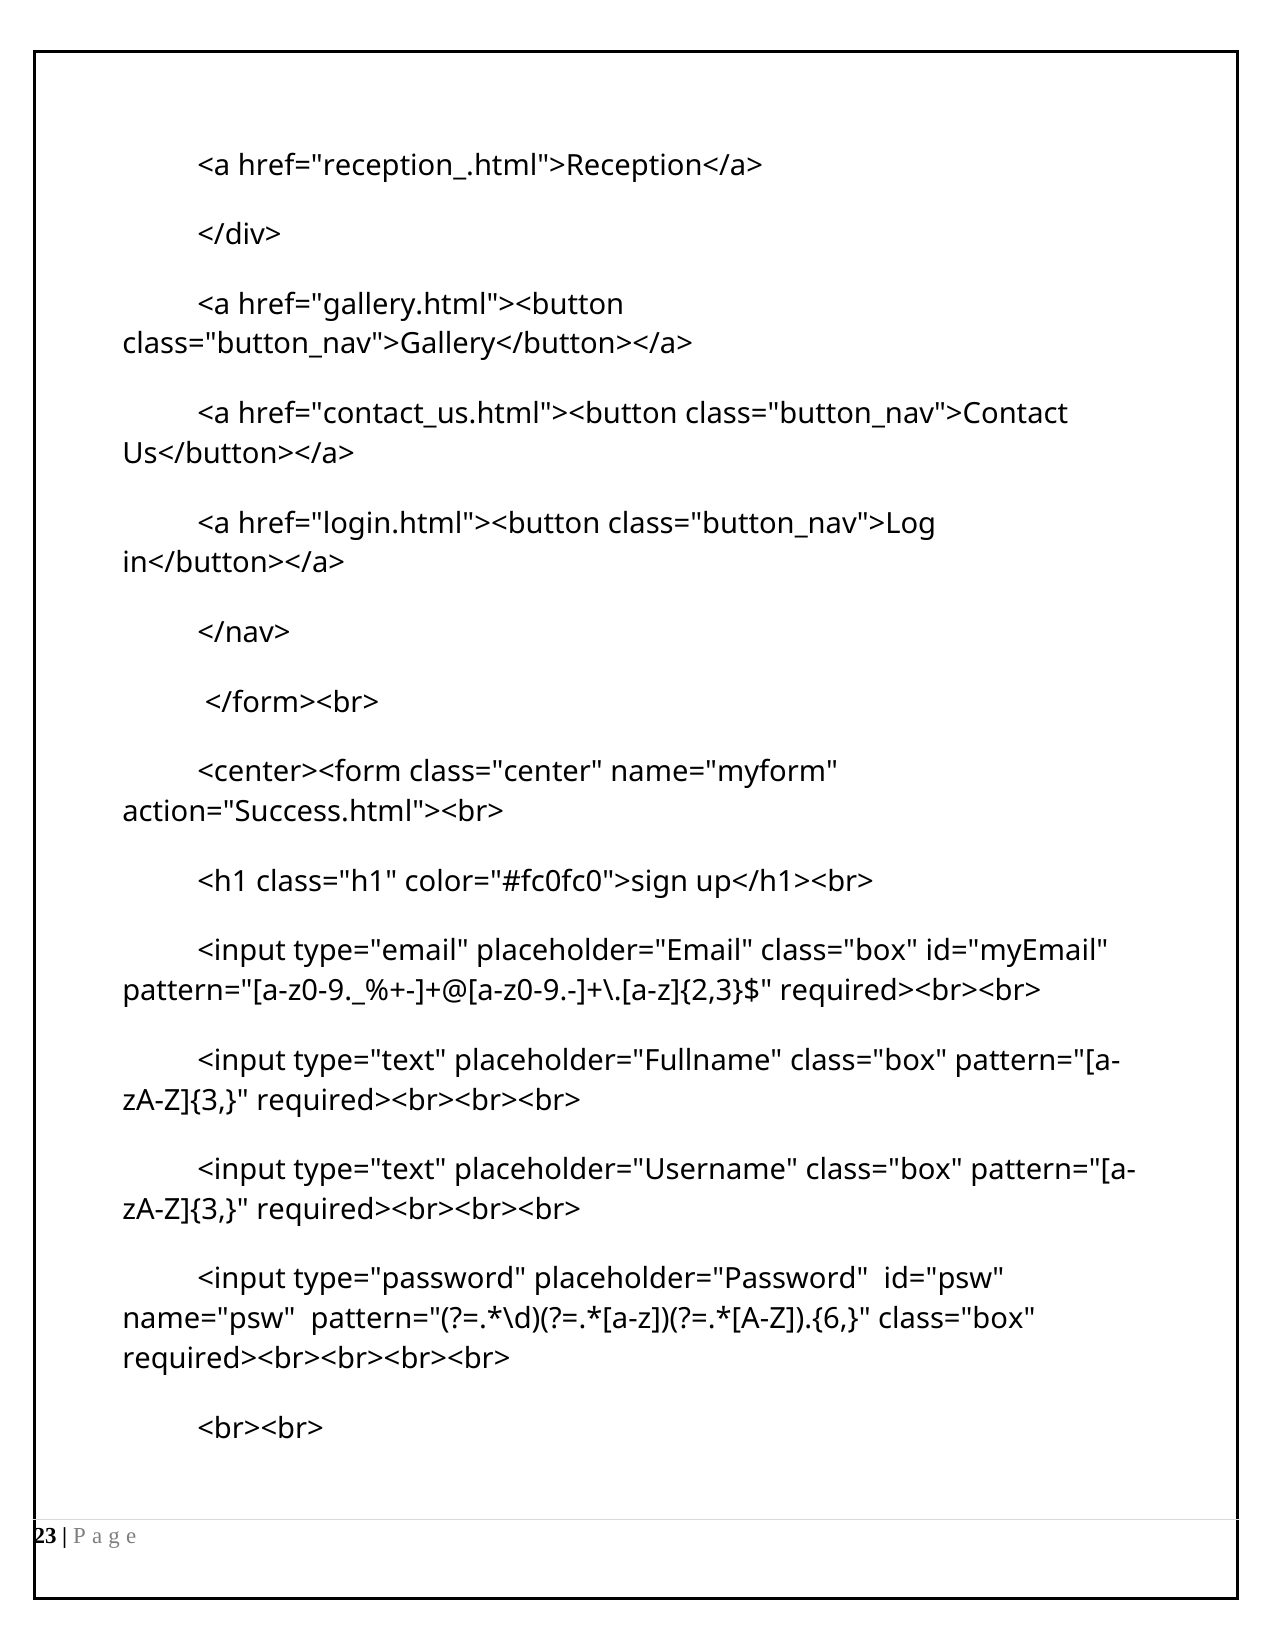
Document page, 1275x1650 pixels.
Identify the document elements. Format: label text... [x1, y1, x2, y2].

text <br><br> [122, 1407, 1151, 1447]
text <input type="text" placeholder="Username" class="box" pattern="[a-zA-Z]{3,}" required><br><br><br> [122, 1148, 1151, 1228]
text <input type="text" placeholder="Fullname" class="box" pattern="[a-zA-Z]{3,}" required><br><br><br> [122, 1039, 1151, 1118]
text <input type="password" placeholder="Password" id="psw" name="psw" pattern="(?=.*\d)(?=.*[a-z])(?=.*[A-Z]).{6,}" class="box" required><br><br><br><br> [122, 1258, 1151, 1377]
text </div> [122, 213, 1151, 253]
text <center><form class="center" name="myform" action="Success.html"><br> [122, 751, 1151, 830]
text <a href="login.html"><button class="button_nav">Log in</button></a> [122, 502, 1151, 581]
text <a href="gallery.html"><button class="button_nav">Gallery</button></a> [122, 283, 1151, 362]
text <input type="email" placeholder="Email" class="box" id="myEmail" pattern="[a-z0-9._%+-]+@[a-z0-9.-]+\.[a-z]{2,3}$" required><br><br> [122, 930, 1151, 1009]
text <a href="reception_.html">Reception</a> [122, 144, 1151, 183]
text <a href="contact_us.html"><button class="button_nav">Contact Us</button></a> [122, 392, 1151, 472]
text </nav> [122, 611, 1151, 651]
text <h1 class="h1" color="#fc0fc0">sign up</h1><br> [122, 860, 1151, 900]
text </form><br> [122, 681, 1151, 721]
